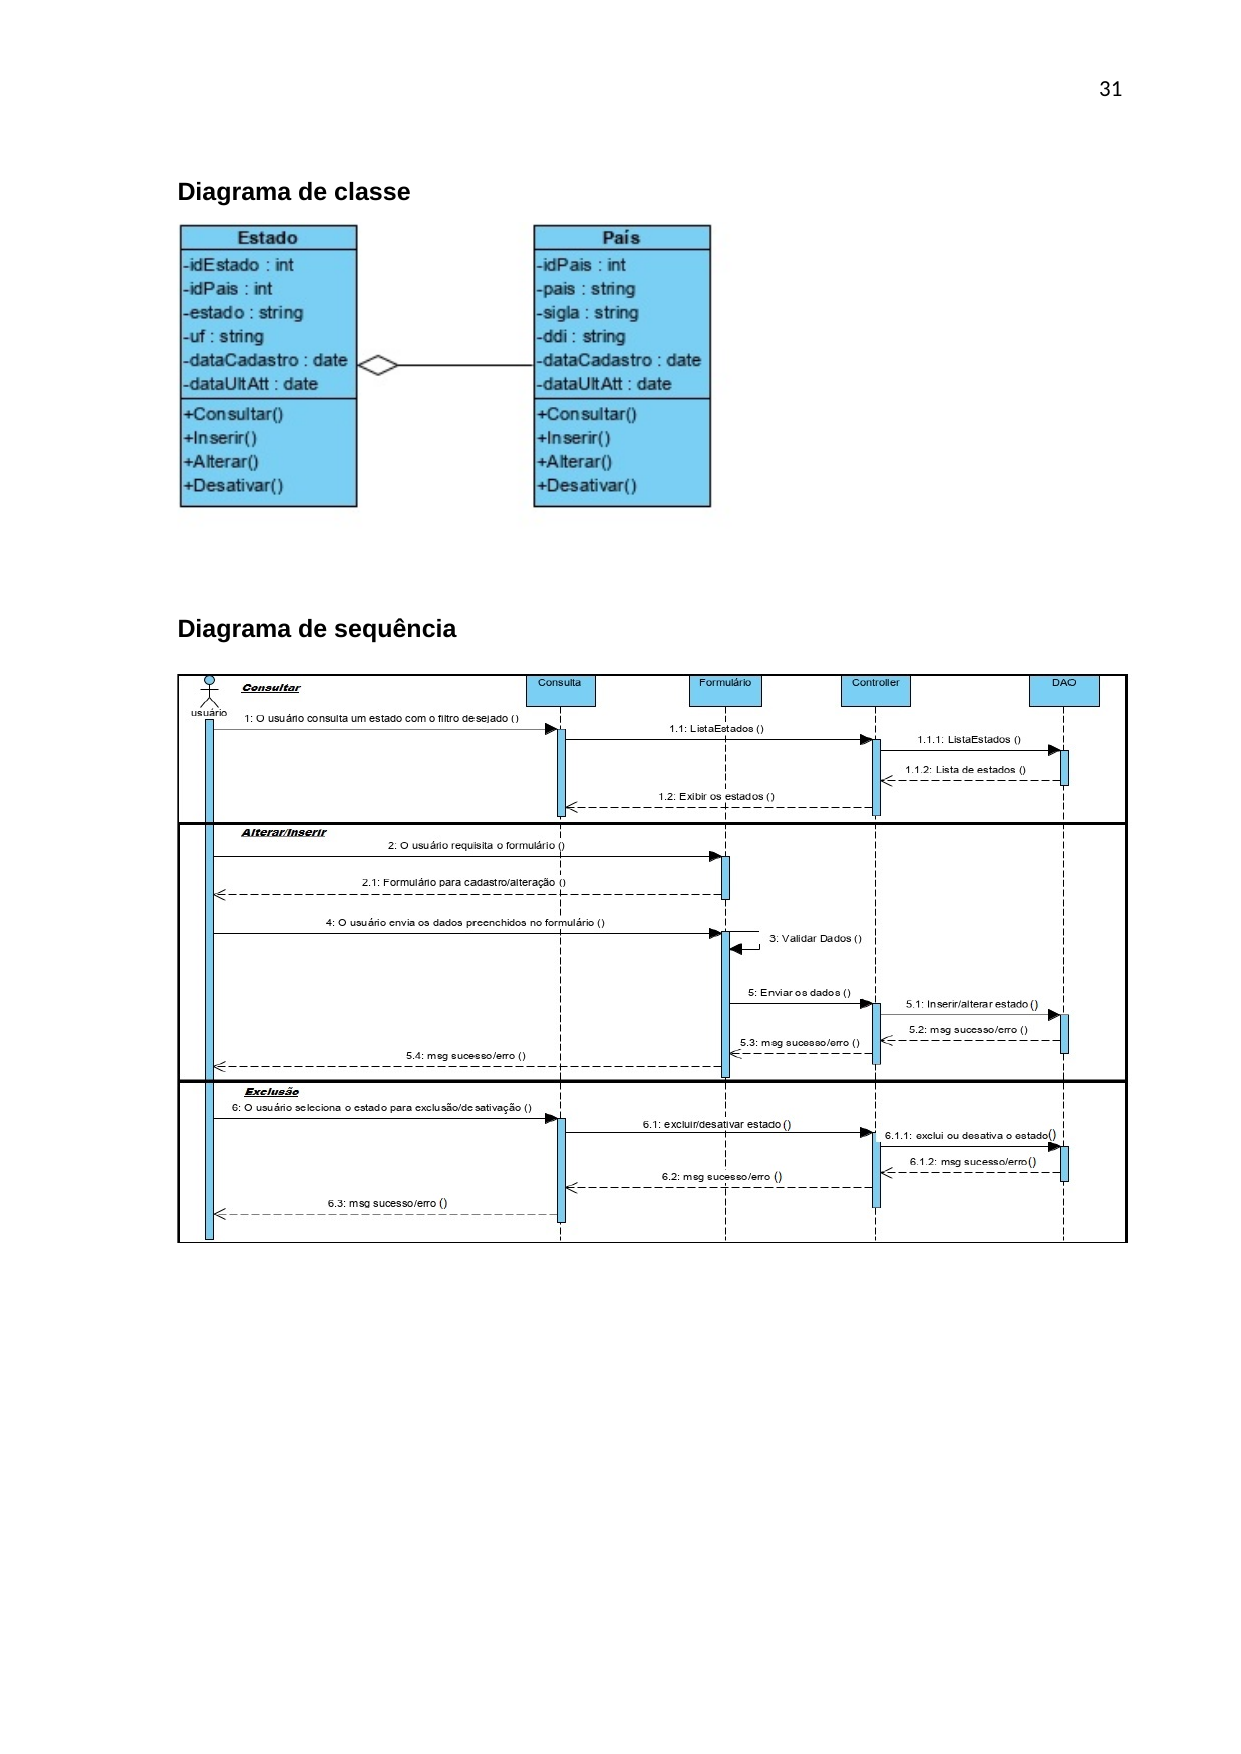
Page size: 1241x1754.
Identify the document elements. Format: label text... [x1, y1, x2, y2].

picture [177, 674, 1241, 1243]
picture [177, 222, 810, 598]
text Diagrama de sequência [177, 614, 1122, 643]
text Diagrama de classe [177, 177, 1122, 206]
